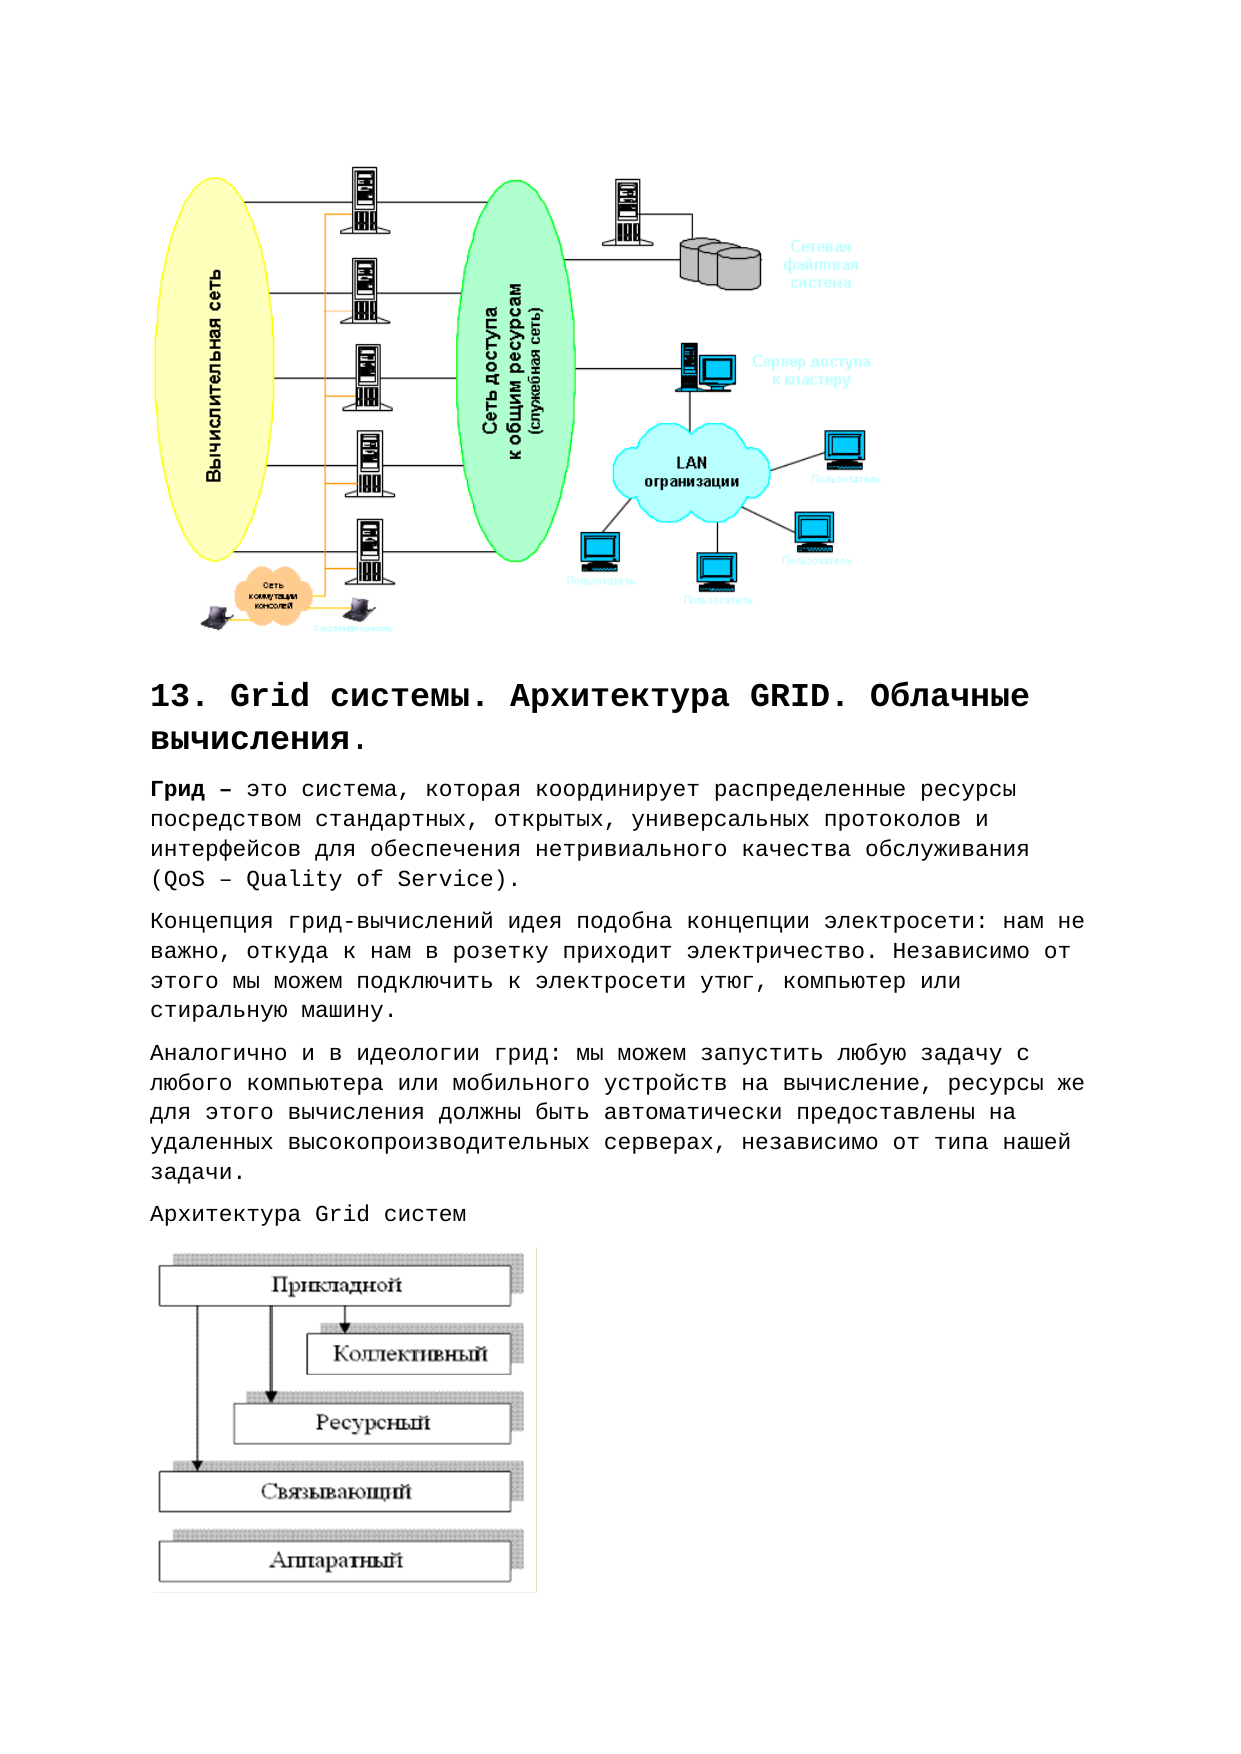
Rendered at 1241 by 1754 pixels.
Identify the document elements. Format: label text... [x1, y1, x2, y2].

text Архитектура Grid систем [150, 1203, 1090, 1228]
text Грид – это система, которая координирует распределенные ресурсы посредством стандартных, открытых, универсальных протоколов и интерфейсов для обеспечения нетривиального качества обслуживания (QoS – Quality of Service). [150, 778, 1090, 893]
text Аналогично и в идеологии грид: мы можем запустить любую задачу с любого компьютера или мобильного устройств на вычисление, ресурсы же для этого вычисления должны быть автоматически предоставлены на удаленных высокопроизводительных серверах, независимо от типа нашей задачи. [150, 1041, 1090, 1186]
subtitle 13. Grid системы. Архитектура GRID. Облачные вычисления. [150, 678, 1090, 760]
picture [150, 150, 894, 641]
text Концепция грид-вычислений идея подобна концепции электросети: нам не важно, откуда к нам в розетку приходит электричество. Независимо от этого мы можем подключить к электросети утюг, компьютер или стиральную машину. [150, 909, 1090, 1025]
picture [150, 1245, 538, 1593]
